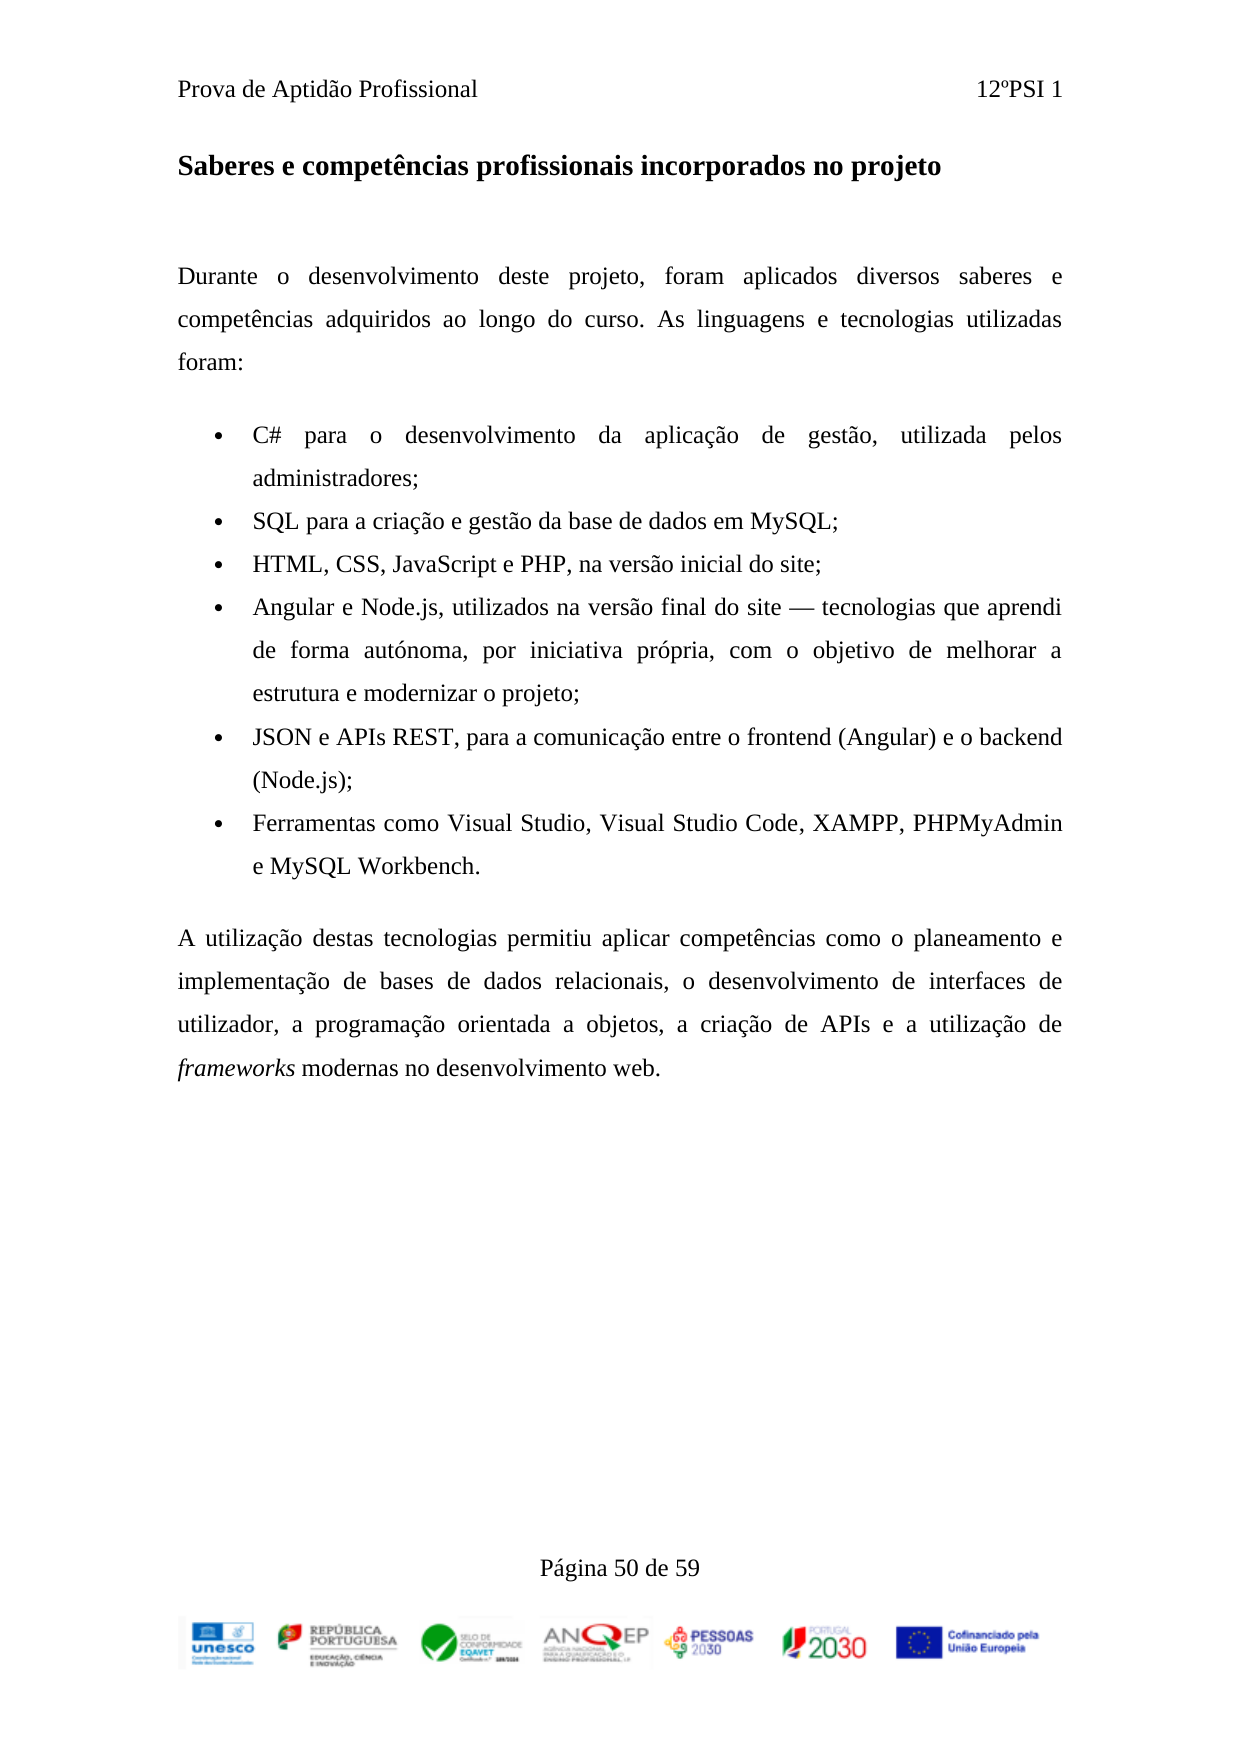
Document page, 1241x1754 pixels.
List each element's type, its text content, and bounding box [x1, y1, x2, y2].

subtitle Saberes e competências profissionais incorporados no projeto [177, 148, 1063, 181]
text A utilização destas tecnologias permitiu aplicar competências como o planeamento e implementação de bases de dados relacionais, o desenvolvimento de interfaces de utilizador, a programação orientada a objetos, a criação de APIs e a utilização de frameworks modernas no desenvolvimento web. [177, 1069, 1063, 1227]
list Angular e Node.js, utilizados na versão final do site — tecnologias que aprendi de forma autónoma, por iniciativa própria, com o objetivo de melhorar a estrutura e modernizar o projeto; [215, 680, 1063, 795]
text Durante o desenvolvimento deste projeto, foram aplicados diversos saberes e competências adquiridos ao longo do curso. As linguagens e tecnologias utilizadas foram: [177, 261, 1063, 376]
list HTML, CSS, JavaScript e PHP, na versão inicial do site; [215, 607, 1063, 636]
list Ferramentas como Visual Studio, Visual Studio Code, XAMPP, PHPMyAdmin e MySQL Workbench. [215, 954, 1063, 1026]
list JSON e APIs REST, para a comunicação entre o frontend (Angular) e o backend (Node.js); [215, 838, 1063, 910]
list SQL para a criação e gestão da base de dados em MySQL; [215, 535, 1063, 564]
picture [177, 1615, 1084, 1677]
list C# para o desenvolvimento da aplicação de gestão, utilizada pelos administradores; [215, 420, 1063, 492]
